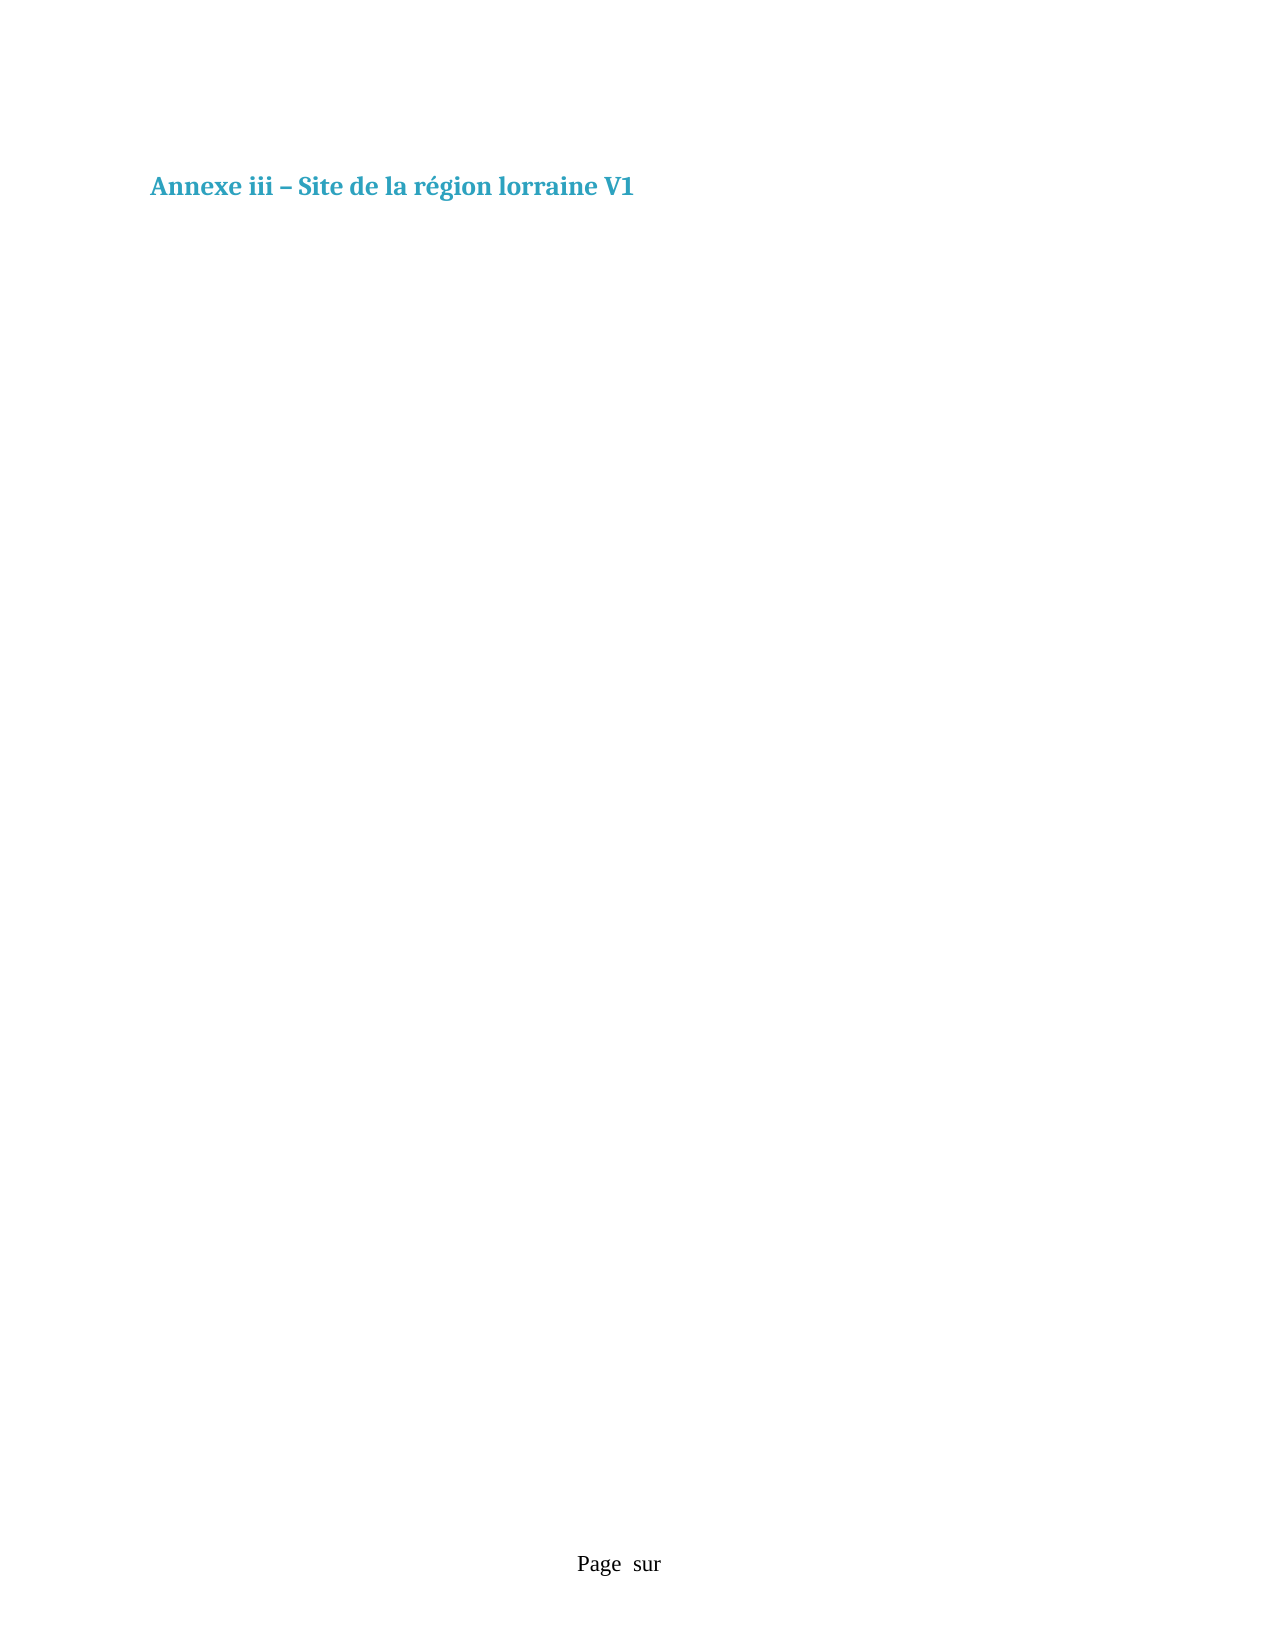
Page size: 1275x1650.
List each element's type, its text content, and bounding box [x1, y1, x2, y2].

text Annexe iii – Site de la région lorraine V1 [150, 171, 1125, 202]
